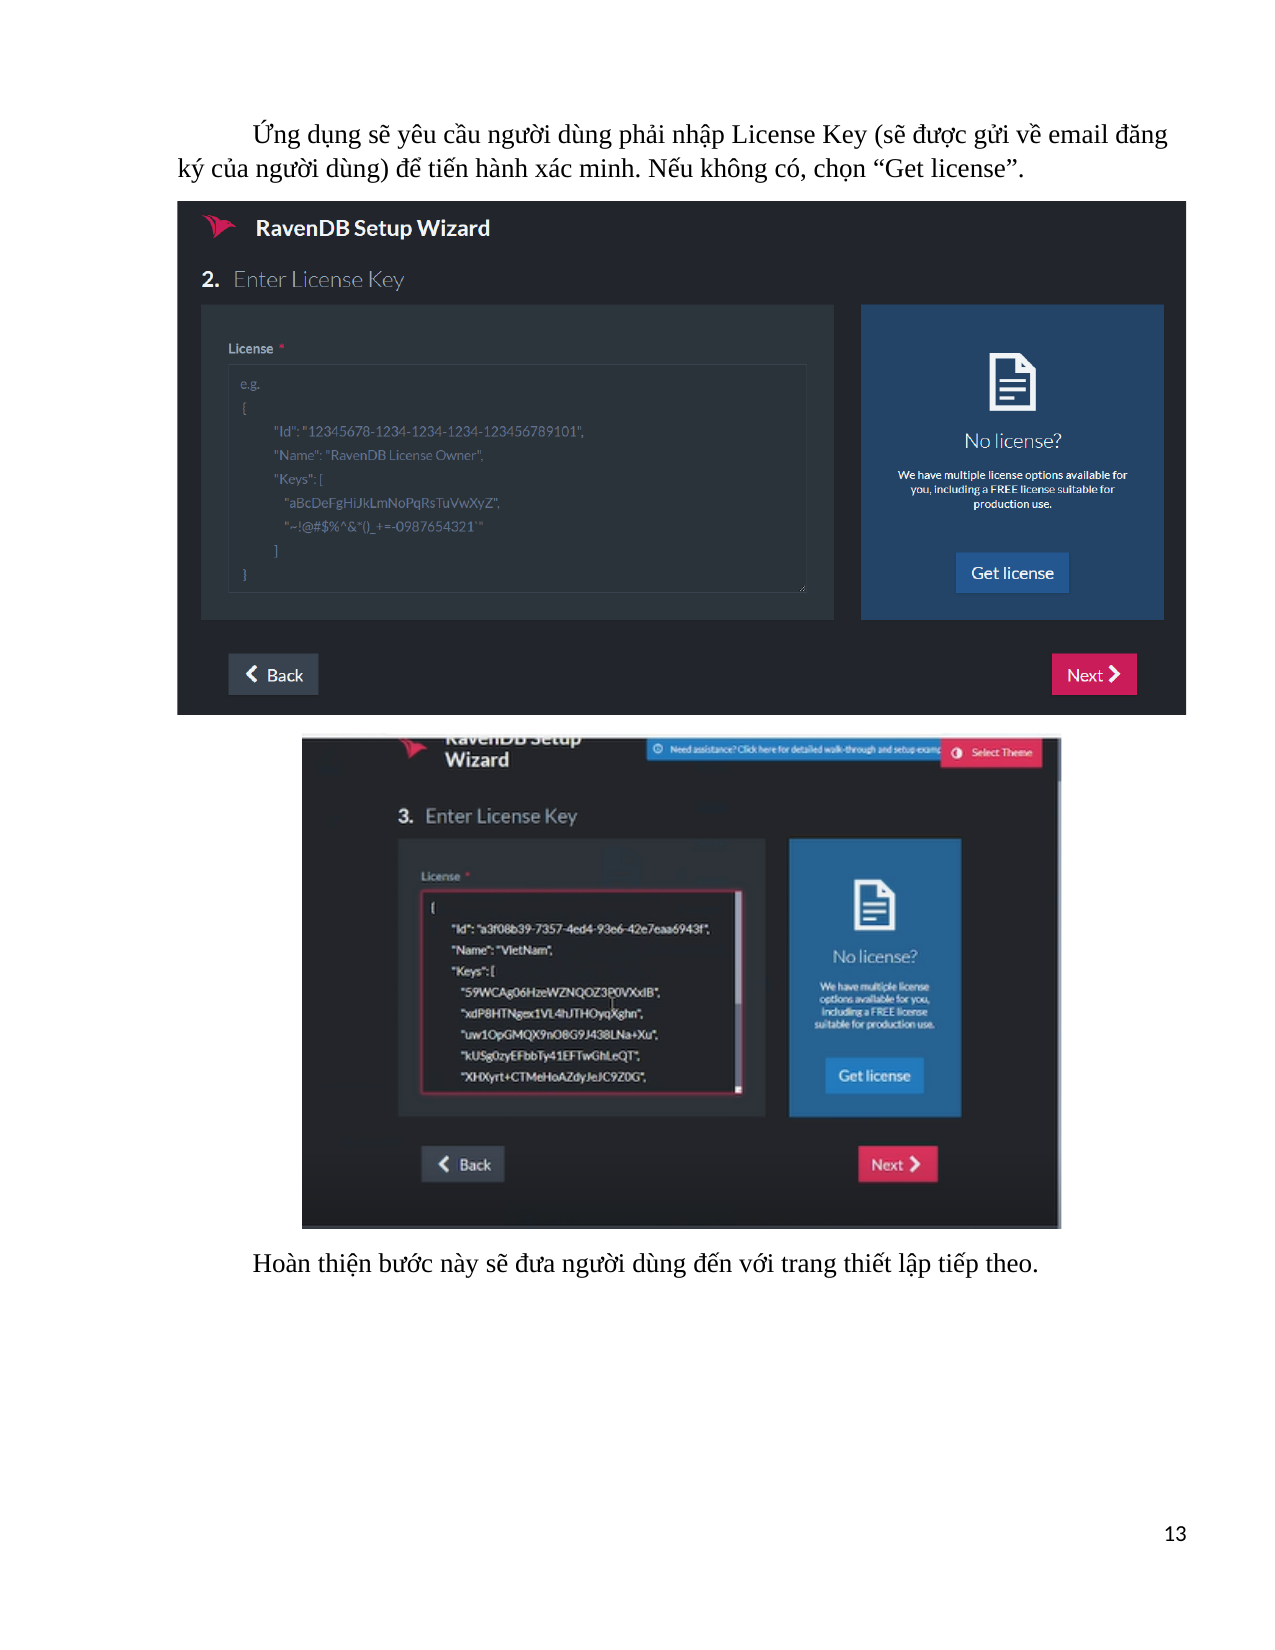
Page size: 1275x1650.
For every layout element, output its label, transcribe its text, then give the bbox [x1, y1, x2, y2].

picture [177, 201, 1187, 715]
picture [302, 733, 1062, 1229]
text Hoàn thiện bước này sẽ đưa người dùng đến với trang thiết lập tiếp theo. [177, 1247, 1186, 1279]
text Ứng dụng sẽ yêu cầu người dùng phải nhập License Key (sẽ được gửi về email đăng ký của người dùng) để tiến hành xác minh. Nếu không có, chọn “Get license”. [177, 118, 1186, 183]
